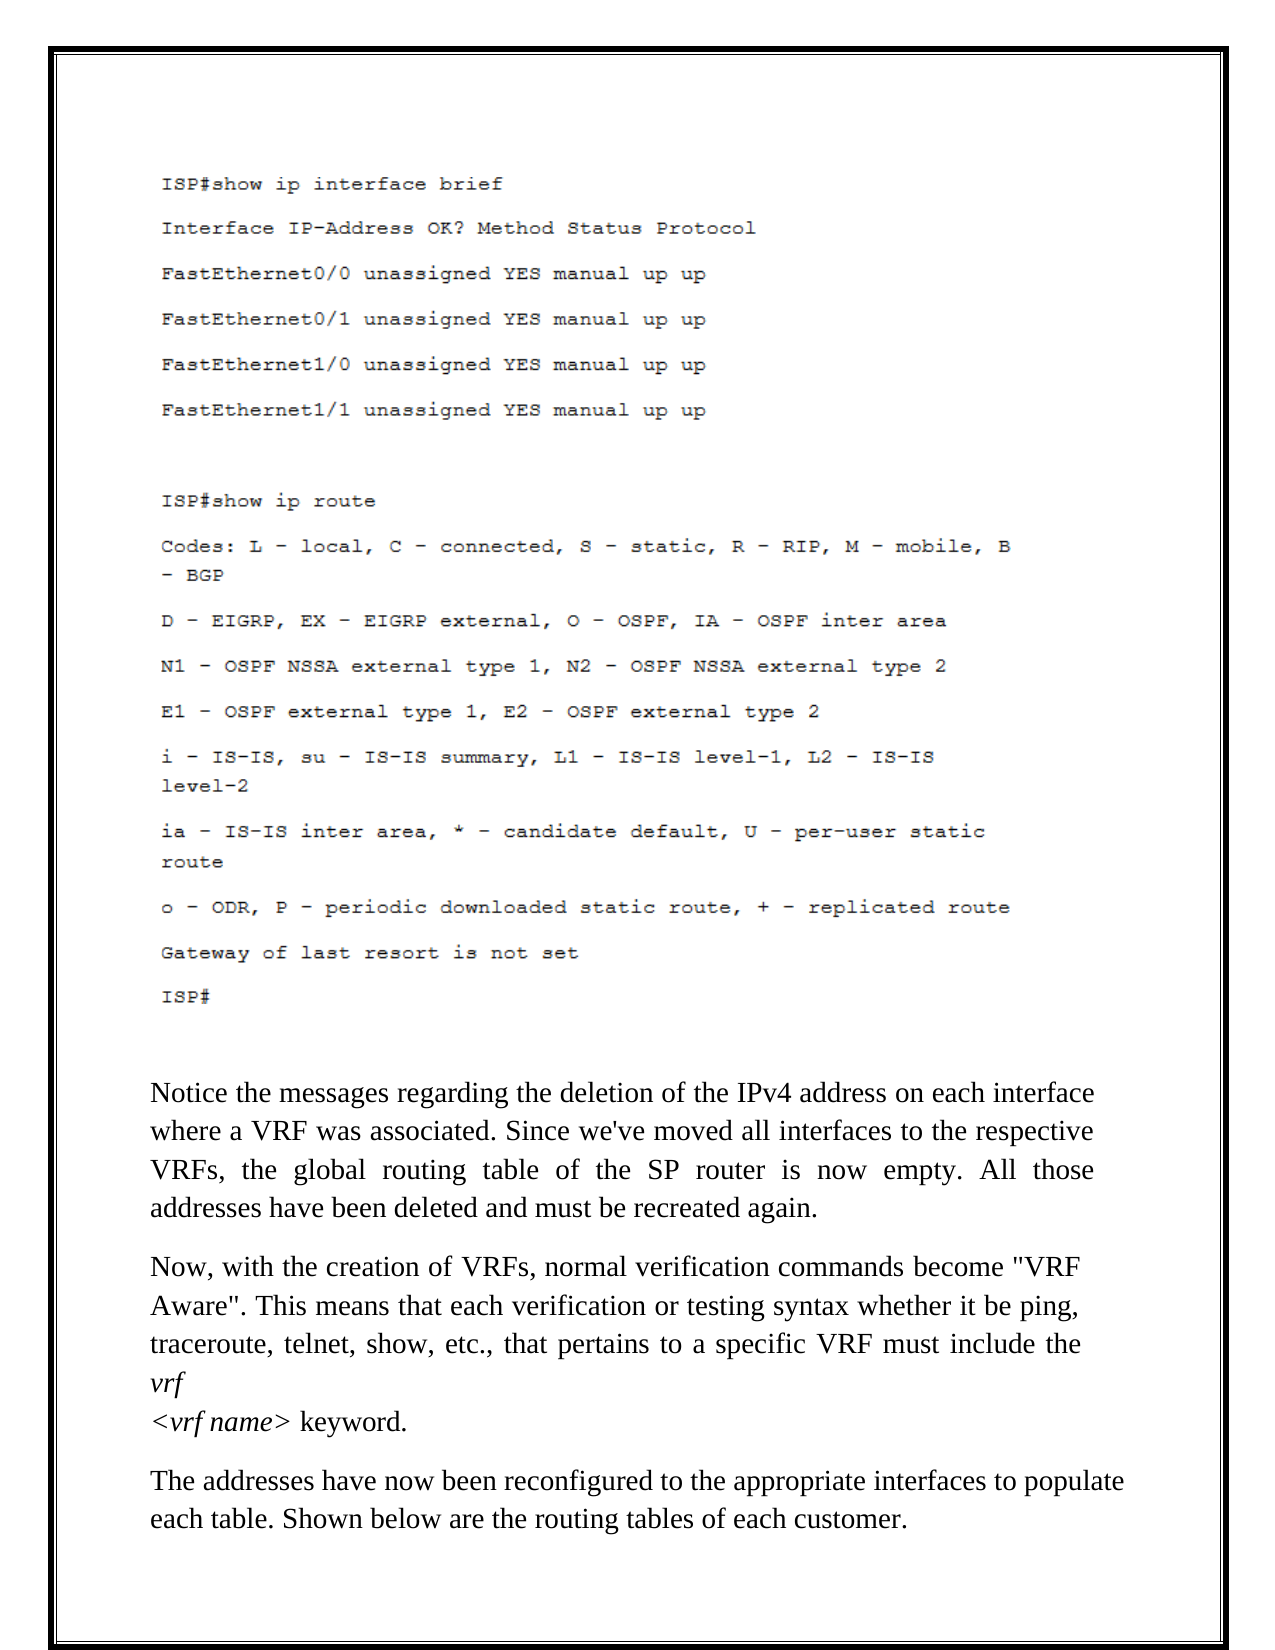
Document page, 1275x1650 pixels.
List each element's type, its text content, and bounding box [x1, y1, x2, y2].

picture [161, 177, 1011, 1004]
text Notice the messages regarding the deletion of the IPv4 address on each interface where a VRF was associated. Since we've moved all interfaces to the respective VRFs, the global routing table of the SP router is now empty. All those addresses have been deleted and must be recreated again. [150, 1075, 1095, 1224]
text Now, with the creation of VRFs, normal verification commands become "VRF Aware". This means that each verification or testing syntax whether it be ping, traceroute, telnet, show, etc., that pertains to a specific VRF must include the vrf [150, 1249, 1081, 1398]
text <vrf name> keyword. [150, 1404, 1186, 1437]
text The addresses have now been reconfigured to the appropriate interfaces to populate each table. Shown below are the routing tables of each customer. [150, 1463, 1162, 1534]
